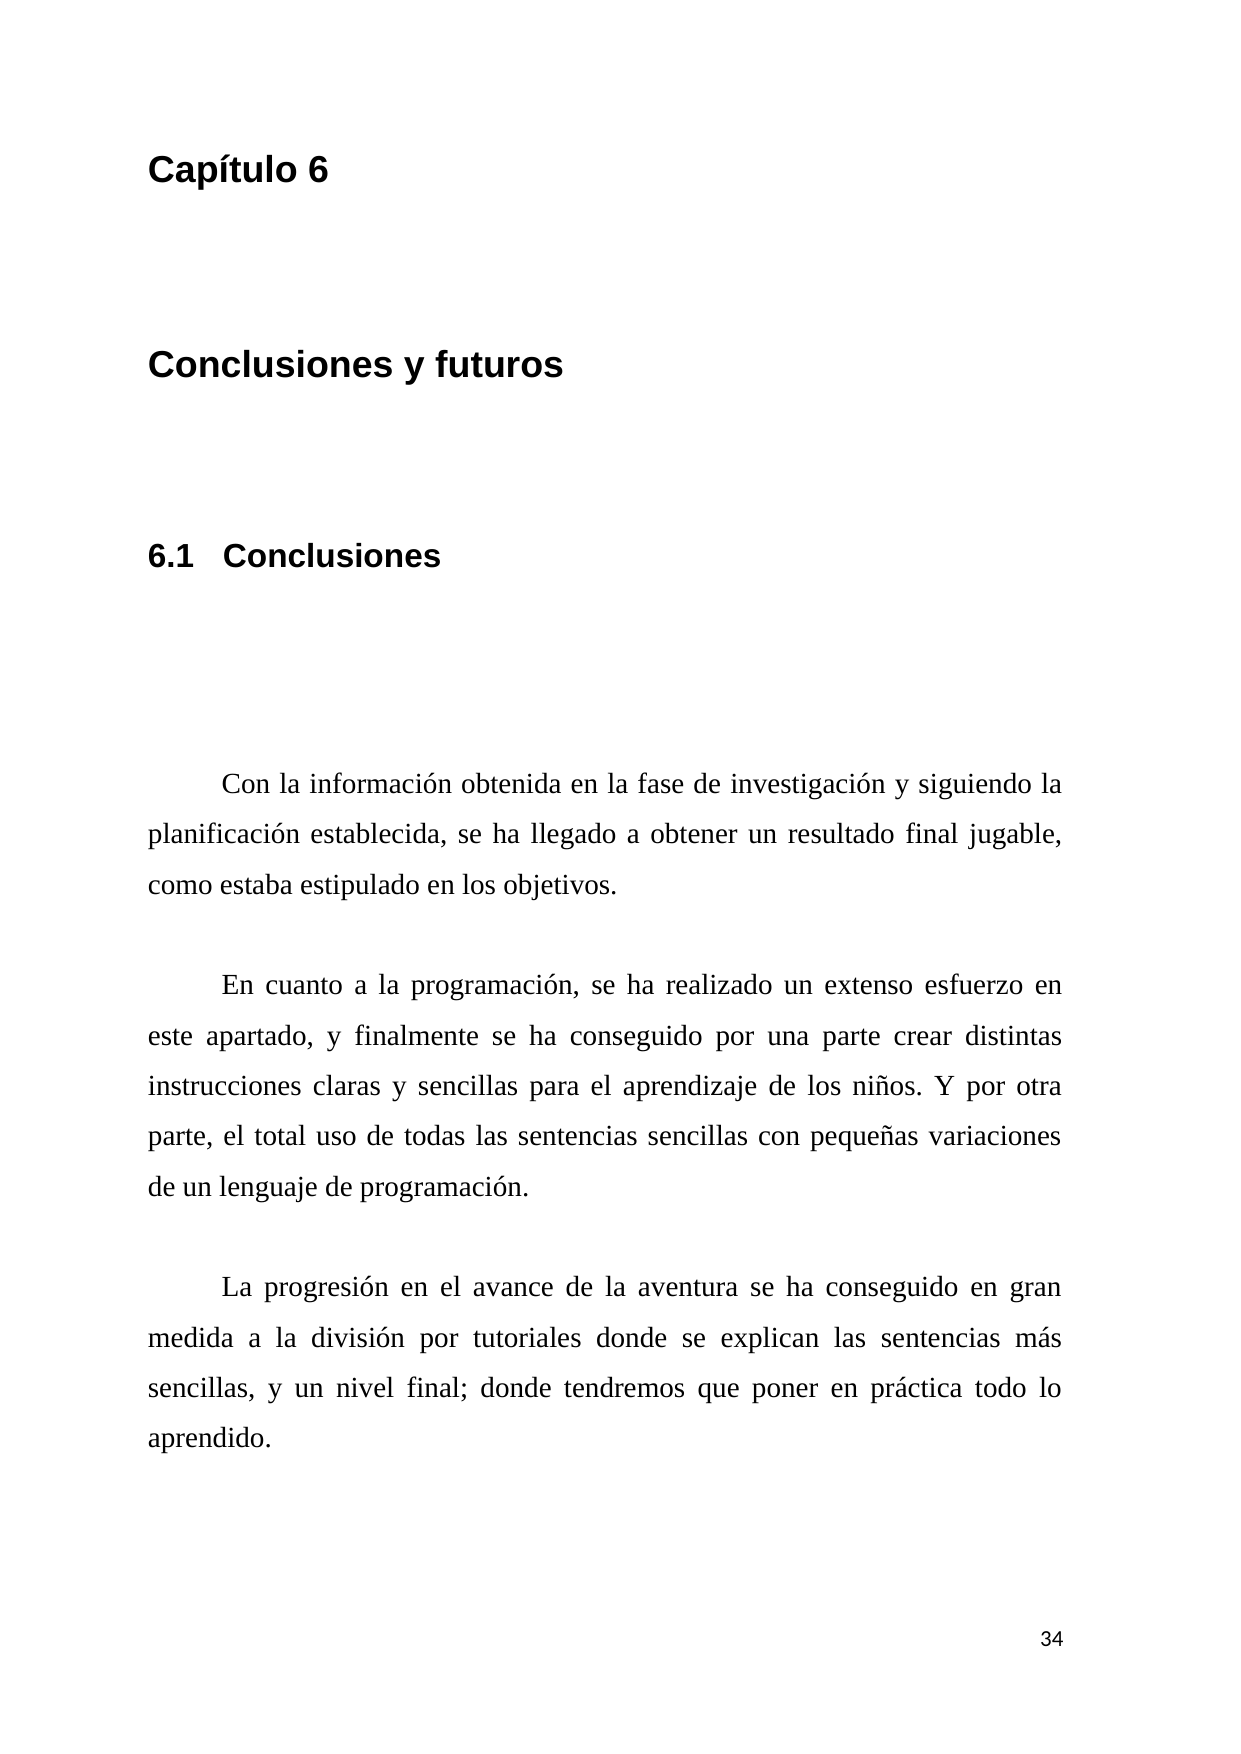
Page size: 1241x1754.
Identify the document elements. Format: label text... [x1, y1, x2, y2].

text En cuanto a la programación, se ha realizado un extenso esfuerzo en este apartado, y finalmente se ha conseguido por una parte crear distintas instrucciones claras y sencillas para el aprendizaje de los niños. Y por otra parte, el total uso de todas las sentencias sencillas con pequeñas variaciones de un lenguaje de programación. [148, 967, 1063, 1202]
list Conclusiones [148, 536, 1063, 574]
text Con la información obtenida en la fase de investigación y siguiendo la planificación establecida, se ha llegado a obtener un resultado final jugable, como estaba estipulado en los objetivos. [148, 766, 1063, 900]
text Conclusiones y futuros [148, 342, 1063, 385]
text Capítulo 6 [148, 148, 1063, 191]
text La progresión en el avance de la aventura se ha conseguido en gran medida a la división por tutoriales donde se explican las sentencias más sencillas, y un nivel final; donde tendremos que poner en práctica todo lo aprendido. [148, 1269, 1063, 1454]
